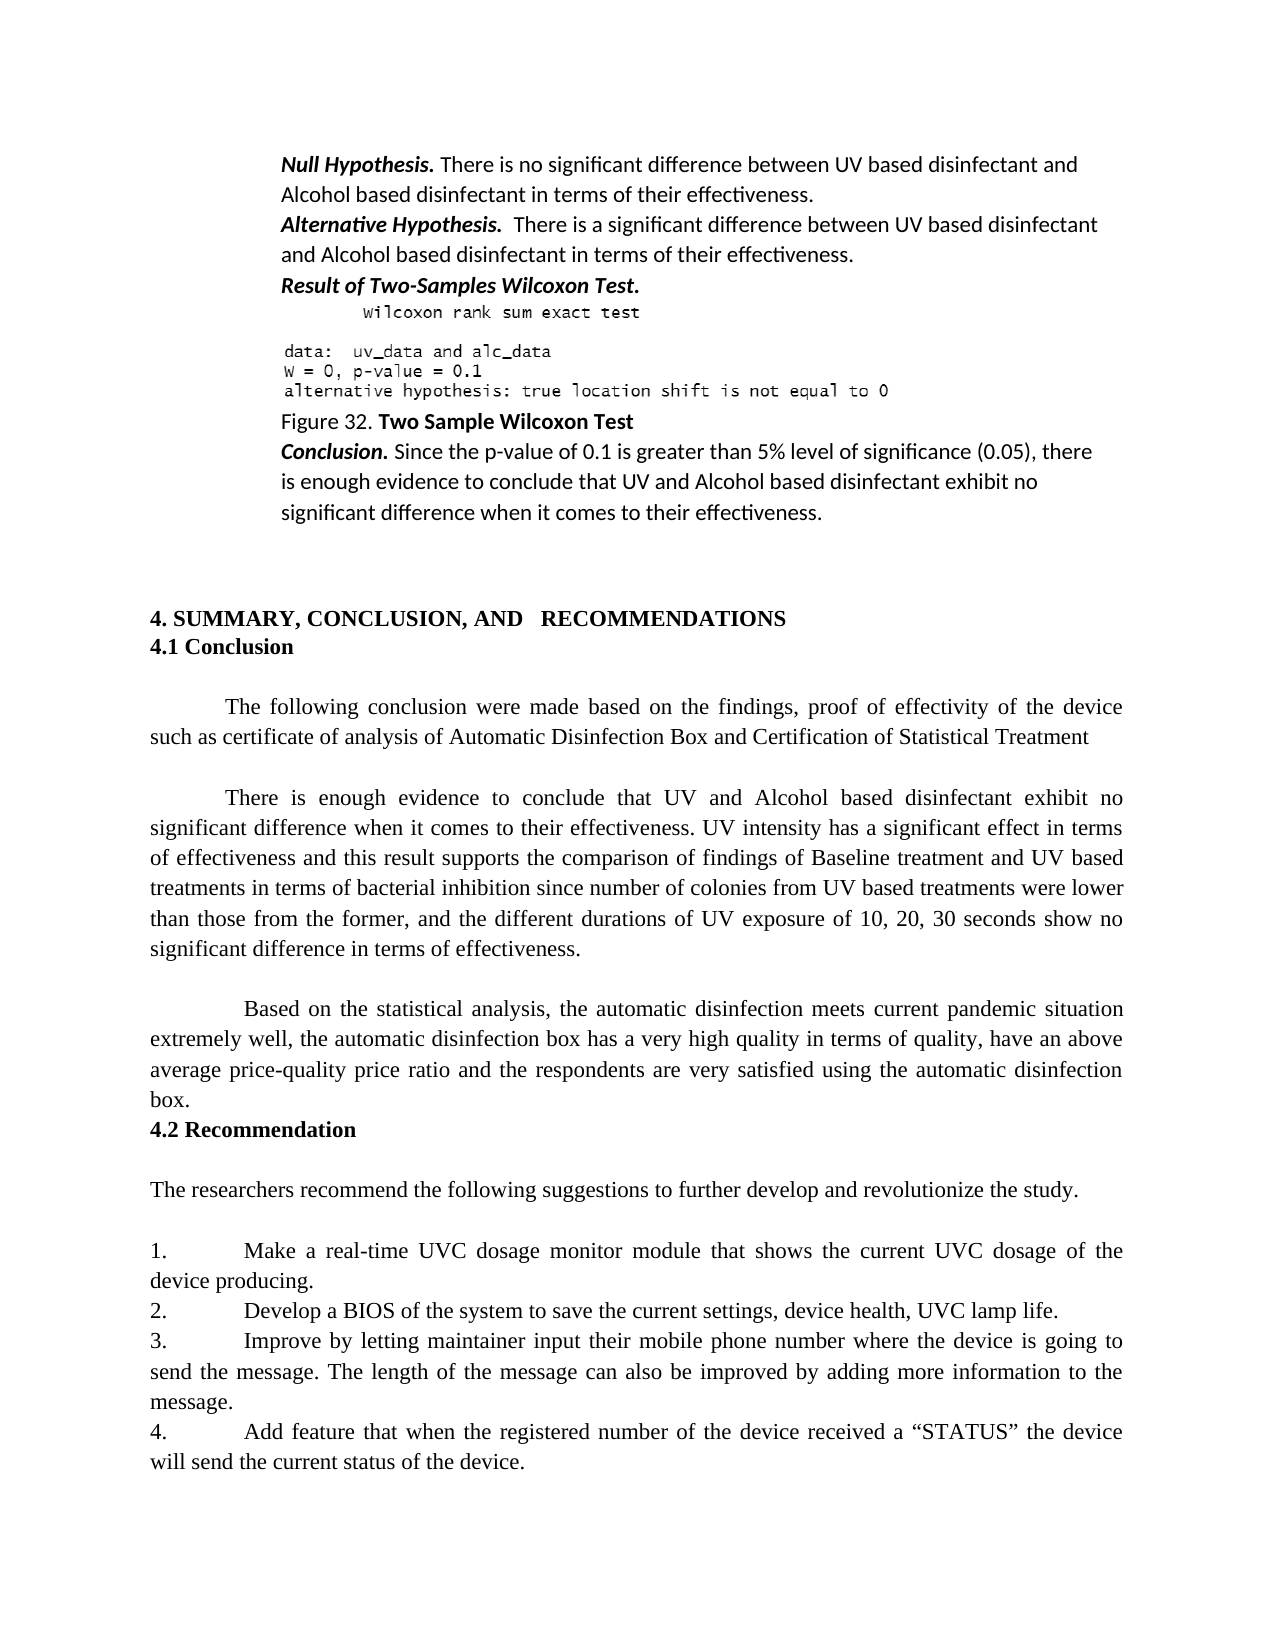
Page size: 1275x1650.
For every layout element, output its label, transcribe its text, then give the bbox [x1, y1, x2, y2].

list Alternative Hypothesis. There is a significant difference between UV based disinfectant and Alcohol based disinfectant in terms of their effectiveness. [281, 210, 1111, 269]
text 4.1 Conclusion [150, 633, 1125, 659]
list Result of Two-Samples Wilcoxon Test. [281, 271, 1111, 299]
text The researchers recommend the following suggestions to further develop and revolutionize the study. [150, 1177, 1125, 1203]
text There is enough evidence to conclude that UV and Alcohol based disinfectant exhibit no significant difference when it comes to their effectiveness. UV intensity has a significant effect in terms of effectiveness and this result supports the comparison of findings of Baseline treatment and UV based treatments in terms of bacterial inhibition since number of colonies from UV based treatments were lower than those from the former, and the different durations of UV exposure of 10, 20, 30 seconds show no significant difference in terms of effectiveness. [150, 784, 1125, 961]
text The following conclusion were made based on the findings, proof of effectivity of the device such as certificate of analysis of Automatic Disinfection Box and Certification of Statistical Treatment [150, 693, 1125, 750]
text Based on the statistical analysis, the automatic disinfection meets current pandemic situation extremely well, the automatic disinfection box has a very high quality in terms of quality, have an above average price-quality price ratio and the respondents are very satisfied using the automatic disinfection box. [150, 995, 1125, 1112]
text 1. Make a real-time UVC dosage monitor module that shows the current UVC dosage of the device producing. [150, 1237, 1125, 1293]
list Figure 32. Two Sample Wilcoxon Test [281, 407, 1111, 435]
list Null Hypothesis. There is no significant difference between UV based disinfectant and Alcohol based disinfectant in terms of their effectiveness. [281, 150, 1111, 208]
subtitle 4. SUMMARY, CONCLUSION, AND RECOMMENDATIONS [150, 605, 1111, 631]
text 4. Add feature that when the registered number of the device received a “STATUS” the device will send the current status of the device. [150, 1418, 1125, 1475]
text 4.2 Recommendation [150, 1116, 1125, 1142]
list Conclusion. Since the p-value of 0.1 is greater than 5% level of significance (0.05), there is enough evidence to conclude that UV and Alcohol based disinfectant exhibit no significant difference when it comes to their effectiveness. [281, 437, 1111, 526]
picture [280, 301, 897, 405]
text 3. Improve by letting maintainer input their mobile phone number where the device is going to send the message. The length of the message can also be improved by adding more information to the message. [150, 1328, 1125, 1414]
text 2. Develop a BIOS of the system to save the current settings, device health, UVC lamp life. [150, 1297, 1125, 1324]
